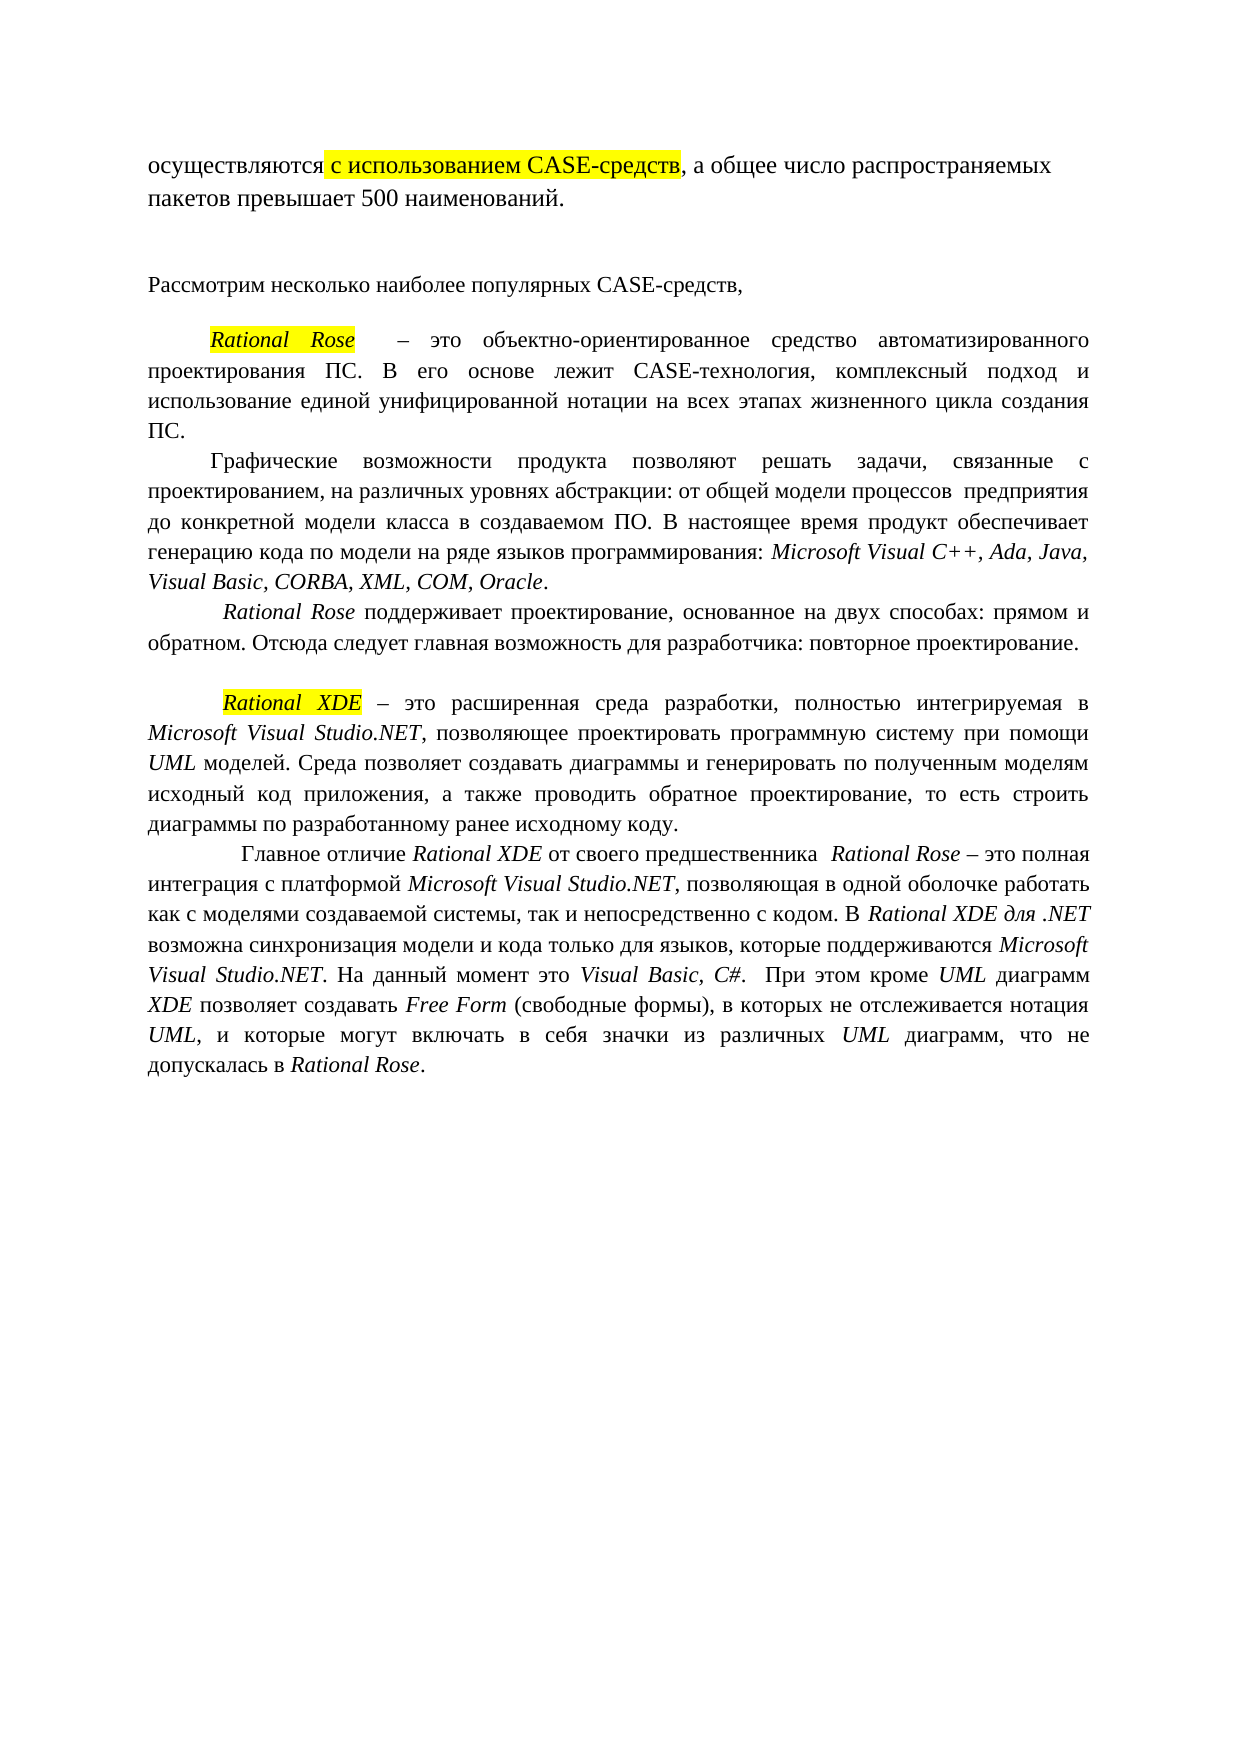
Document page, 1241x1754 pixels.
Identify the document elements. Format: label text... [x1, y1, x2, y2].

text Графические возможности продукта позволяют решать задачи, связанные с проектированием, на различных уровнях абстракции: от общей модели процессов предприятия до конкретной модели класса в создаваемом ПО. В настоящее время продукт обеспечивает генерацию кода по модели на ряде языков программирования: Microsoft Visual С++, Ada, Java, Visual Basic, CORBA, XML, COM, Oracle. [148, 447, 1090, 594]
text Rational Rose поддерживает проектирование, основанное на двух способах: прямом и обратном. Отсюда следует главная возможность для разработчика: повторное проектирование. [148, 598, 1090, 655]
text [148, 150, 1090, 212]
text Главное отличие Rational XDE от своего предшественника Rational Rose – это полная интеграция с платформой Microsoft Visual Studio.NET, позволяющая в одной оболочке работать как с моделями создаваемой системы, так и непосредственно с кодом. В Rational XDE для .NET возможна синхронизация модели и кода только для языков, которые поддерживаются Microsoft Visual Studio.NET. На данный момент это Visual Basic, C#. При этом кроме UML диаграмм XDE позволяет создавать Free Form (свободные формы), в которых не отслеживается нотация UML, и которые могут включать в себя значки из различных UML диаграмм, что не допускалась в Rational Rose. [148, 840, 1090, 1078]
text Rational XDE – это расширенная среда разработки, полностью интегрируемая в Microsoft Visual Studio.NET, позволяющее проектировать программную систему при помощи UML моделей. Среда позволяет создавать диаграммы и генерировать по полученным моделям исходный код приложения, а также проводить обратное проектирование, то есть строить диаграммы по разработанному ранее исходному коду. [148, 689, 1090, 836]
text Рассмотрим несколько наиболее популярных CASE-средств, [148, 271, 1090, 298]
text Rational Rose – это объектно-ориентированное средство автоматизированного проектирования ПС. В его основе лежит CASE-технология, комплексный подход и использование единой унифицированной нотации на всех этапах жизненного цикла создания ПС. [148, 326, 1090, 443]
